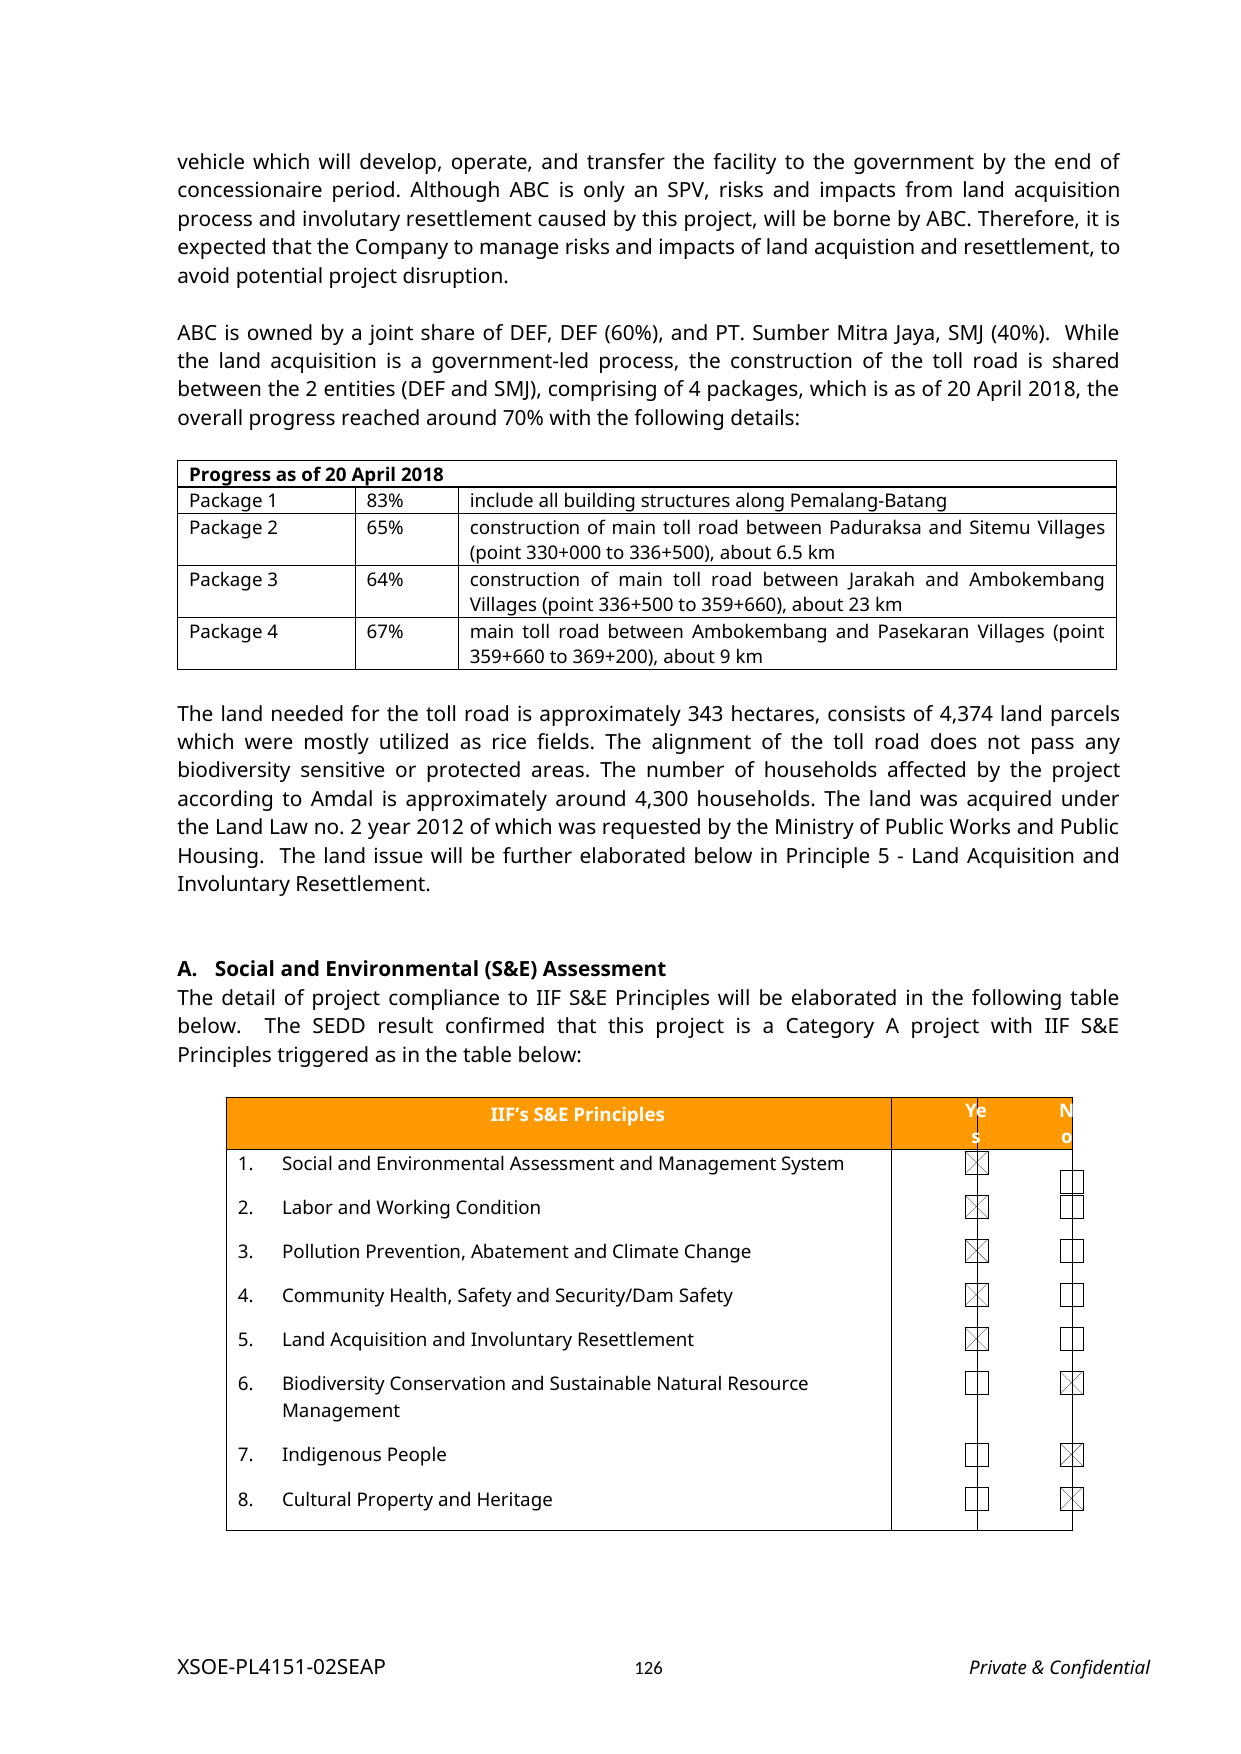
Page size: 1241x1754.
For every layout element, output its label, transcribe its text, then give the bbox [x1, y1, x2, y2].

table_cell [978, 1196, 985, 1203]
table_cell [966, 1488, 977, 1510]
text The land needed for the toll road is approximately 343 hectares, consists of 4,374 land parcels which were mostly utilized as rice fields. The alignment of the toll road does not pass any biodiversity sensitive or protected areas. The number of households affected by the project according to Amdal is approximately around 4,300 households. The land was acquired under the Land Law no. 2 year 2012 of which was requested by the Ministry of Public Works and Public Housing. The land issue will be further elaborated below in Principle 5 - Land Acquisition and Involuntary Resettlement. [177, 699, 1122, 898]
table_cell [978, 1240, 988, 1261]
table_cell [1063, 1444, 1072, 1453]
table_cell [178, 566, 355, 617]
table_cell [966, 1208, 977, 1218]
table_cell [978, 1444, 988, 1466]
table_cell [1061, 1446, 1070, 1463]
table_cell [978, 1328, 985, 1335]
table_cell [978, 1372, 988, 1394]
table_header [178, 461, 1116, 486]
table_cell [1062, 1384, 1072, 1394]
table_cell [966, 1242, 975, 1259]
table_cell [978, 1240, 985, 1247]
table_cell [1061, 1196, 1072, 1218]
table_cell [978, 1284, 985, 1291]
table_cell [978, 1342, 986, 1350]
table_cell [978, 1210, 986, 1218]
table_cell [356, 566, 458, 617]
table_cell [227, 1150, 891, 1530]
text ABC is owned by a joint share of DEF, DEF (60%), and PT. Sumber Mitra Jaya, SMJ (40%). While the land acquisition is a government-led process, the construction of the toll road is shared between the 2 entities (DEF and SMJ), comprising of 4 packages, which is as of 20 April 2018, the overall progress reached around 70% with the following details: [177, 318, 1122, 431]
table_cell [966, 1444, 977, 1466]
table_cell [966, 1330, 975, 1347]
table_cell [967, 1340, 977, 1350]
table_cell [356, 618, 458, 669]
text The detail of project compliance to IIF S&E Principles will be elaborated in the following table below. The SEDD result confirmed that this project is a Category A project with IIF S&E Principles triggered as in the table below: [177, 983, 1122, 1068]
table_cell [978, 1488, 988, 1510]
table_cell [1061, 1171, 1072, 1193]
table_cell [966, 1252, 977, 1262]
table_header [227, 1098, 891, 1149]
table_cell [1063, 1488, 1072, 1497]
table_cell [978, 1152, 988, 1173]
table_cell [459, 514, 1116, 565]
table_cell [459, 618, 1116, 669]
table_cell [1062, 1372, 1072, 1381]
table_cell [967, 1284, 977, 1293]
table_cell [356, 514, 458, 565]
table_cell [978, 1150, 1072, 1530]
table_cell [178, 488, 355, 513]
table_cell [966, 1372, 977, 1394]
list Social and Environmental (S&E) Assessment [177, 954, 1122, 983]
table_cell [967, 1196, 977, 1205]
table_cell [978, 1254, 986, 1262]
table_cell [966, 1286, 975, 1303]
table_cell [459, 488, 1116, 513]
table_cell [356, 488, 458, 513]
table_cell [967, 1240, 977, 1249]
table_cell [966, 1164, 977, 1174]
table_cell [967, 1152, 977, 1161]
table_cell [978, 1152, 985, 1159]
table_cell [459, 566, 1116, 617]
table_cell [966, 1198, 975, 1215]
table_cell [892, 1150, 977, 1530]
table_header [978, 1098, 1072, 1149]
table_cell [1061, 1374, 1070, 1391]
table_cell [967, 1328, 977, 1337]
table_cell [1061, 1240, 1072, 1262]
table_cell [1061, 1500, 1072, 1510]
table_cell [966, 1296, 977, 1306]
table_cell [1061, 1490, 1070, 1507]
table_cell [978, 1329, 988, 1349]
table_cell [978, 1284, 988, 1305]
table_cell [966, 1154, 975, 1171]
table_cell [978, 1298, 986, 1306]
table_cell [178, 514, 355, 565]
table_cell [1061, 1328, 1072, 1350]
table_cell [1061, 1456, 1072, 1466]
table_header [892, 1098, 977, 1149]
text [177, 147, 1122, 289]
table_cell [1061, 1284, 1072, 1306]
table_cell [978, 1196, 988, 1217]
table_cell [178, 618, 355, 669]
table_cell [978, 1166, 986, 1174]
